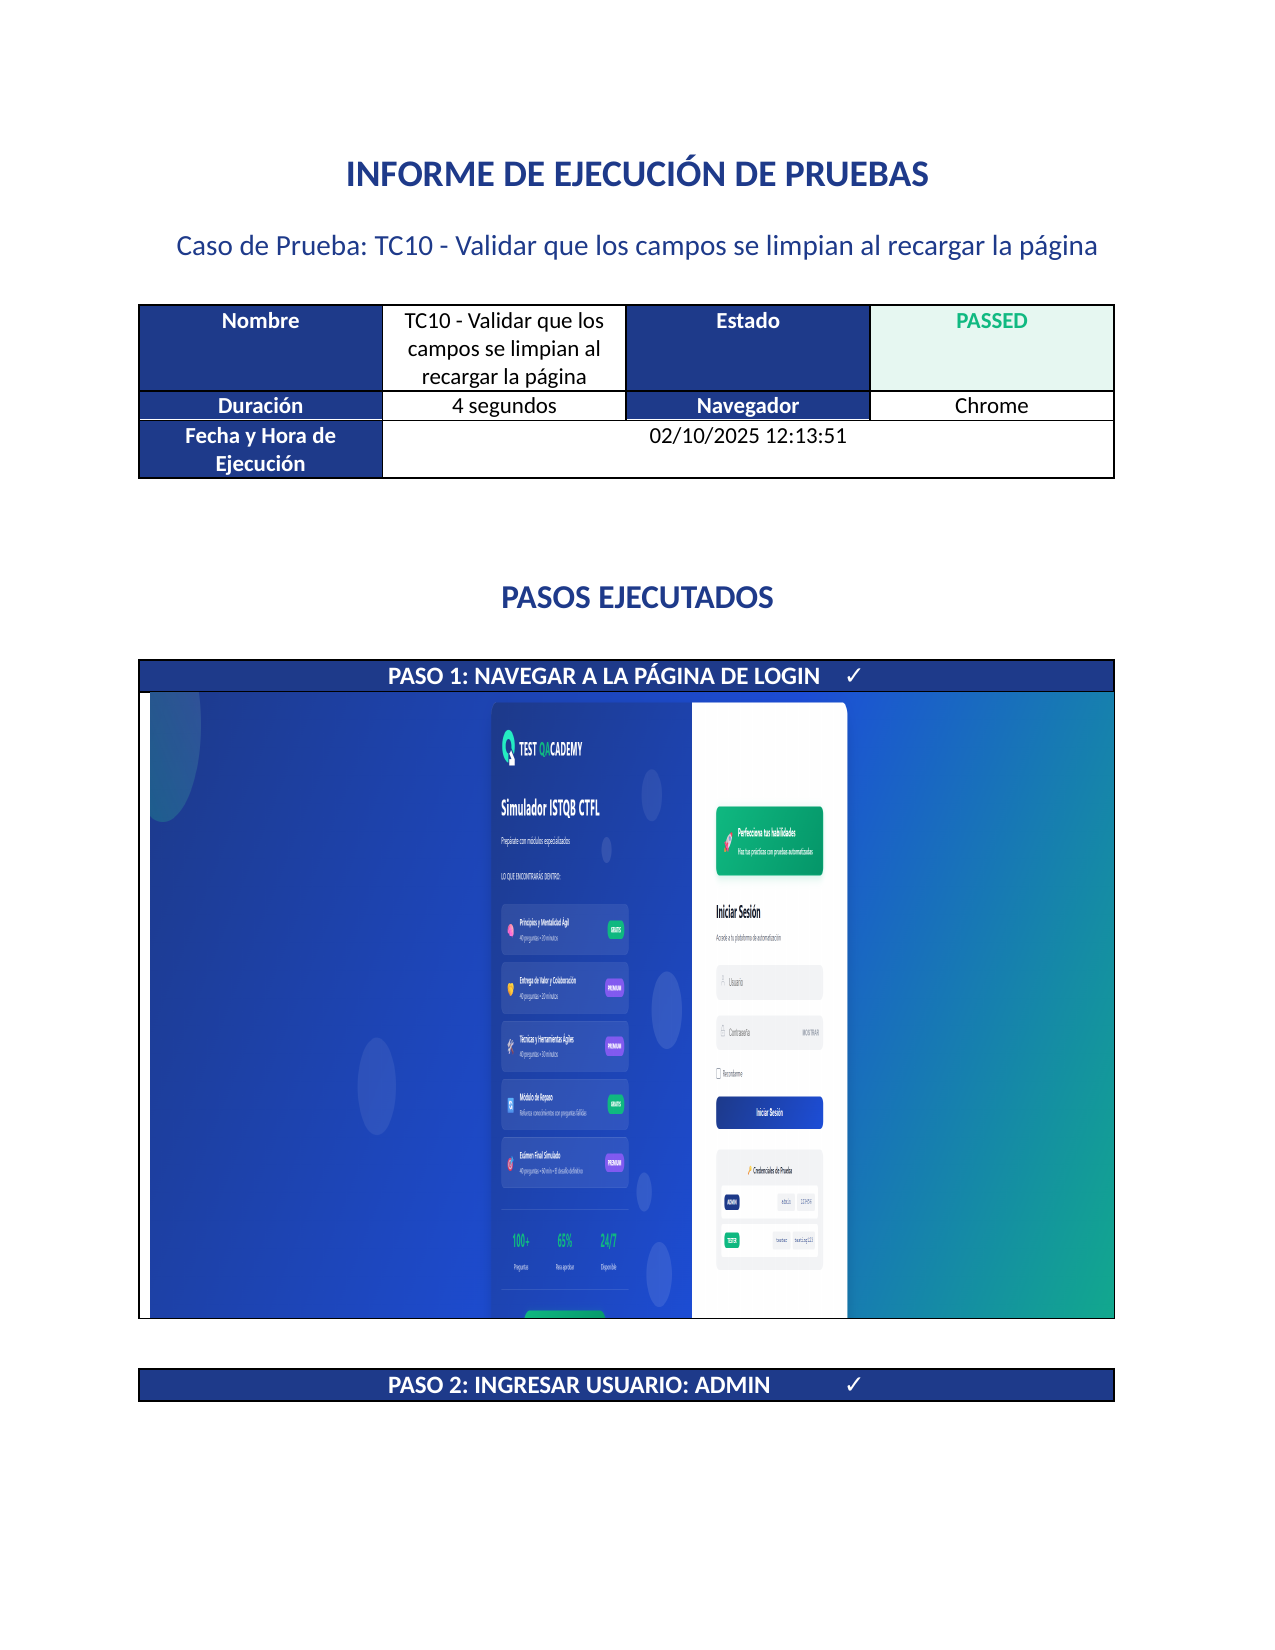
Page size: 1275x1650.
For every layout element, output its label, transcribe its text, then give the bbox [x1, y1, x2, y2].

table_header PASO 2: INGRESAR USUARIO: ADMIN ✓ [140, 1391, 1113, 1425]
text PASOS EJECUTADOS [150, 588, 1125, 629]
table_cell Navegador [627, 392, 869, 419]
table_cell Chrome [871, 392, 1113, 419]
table_header PASSED [871, 306, 1113, 390]
table_cell Duración [140, 392, 382, 419]
table_header Estado [627, 306, 869, 390]
text INFORME DE EJECUCIÓN DE PRUEBAS [150, 150, 1125, 196]
picture [150, 708, 1114, 1334]
table_cell 4 segundos [383, 392, 625, 419]
table_cell Fecha y Hora de Ejecución [140, 421, 382, 477]
table_header PASO 1: NAVEGAR A LA PÁGINA DE LOGIN ✓ [140, 673, 1113, 707]
table_header TC10 - Validar que los campos se limpian al recargar la página [383, 306, 625, 390]
text Caso de Prueba: TC10 - Validar que los campos se limpian al recargar la página [150, 227, 1125, 263]
table_cell [140, 708, 150, 1333]
table_cell 02/10/2025 12:13:51 [383, 421, 1113, 477]
table_header Nombre [140, 306, 382, 390]
